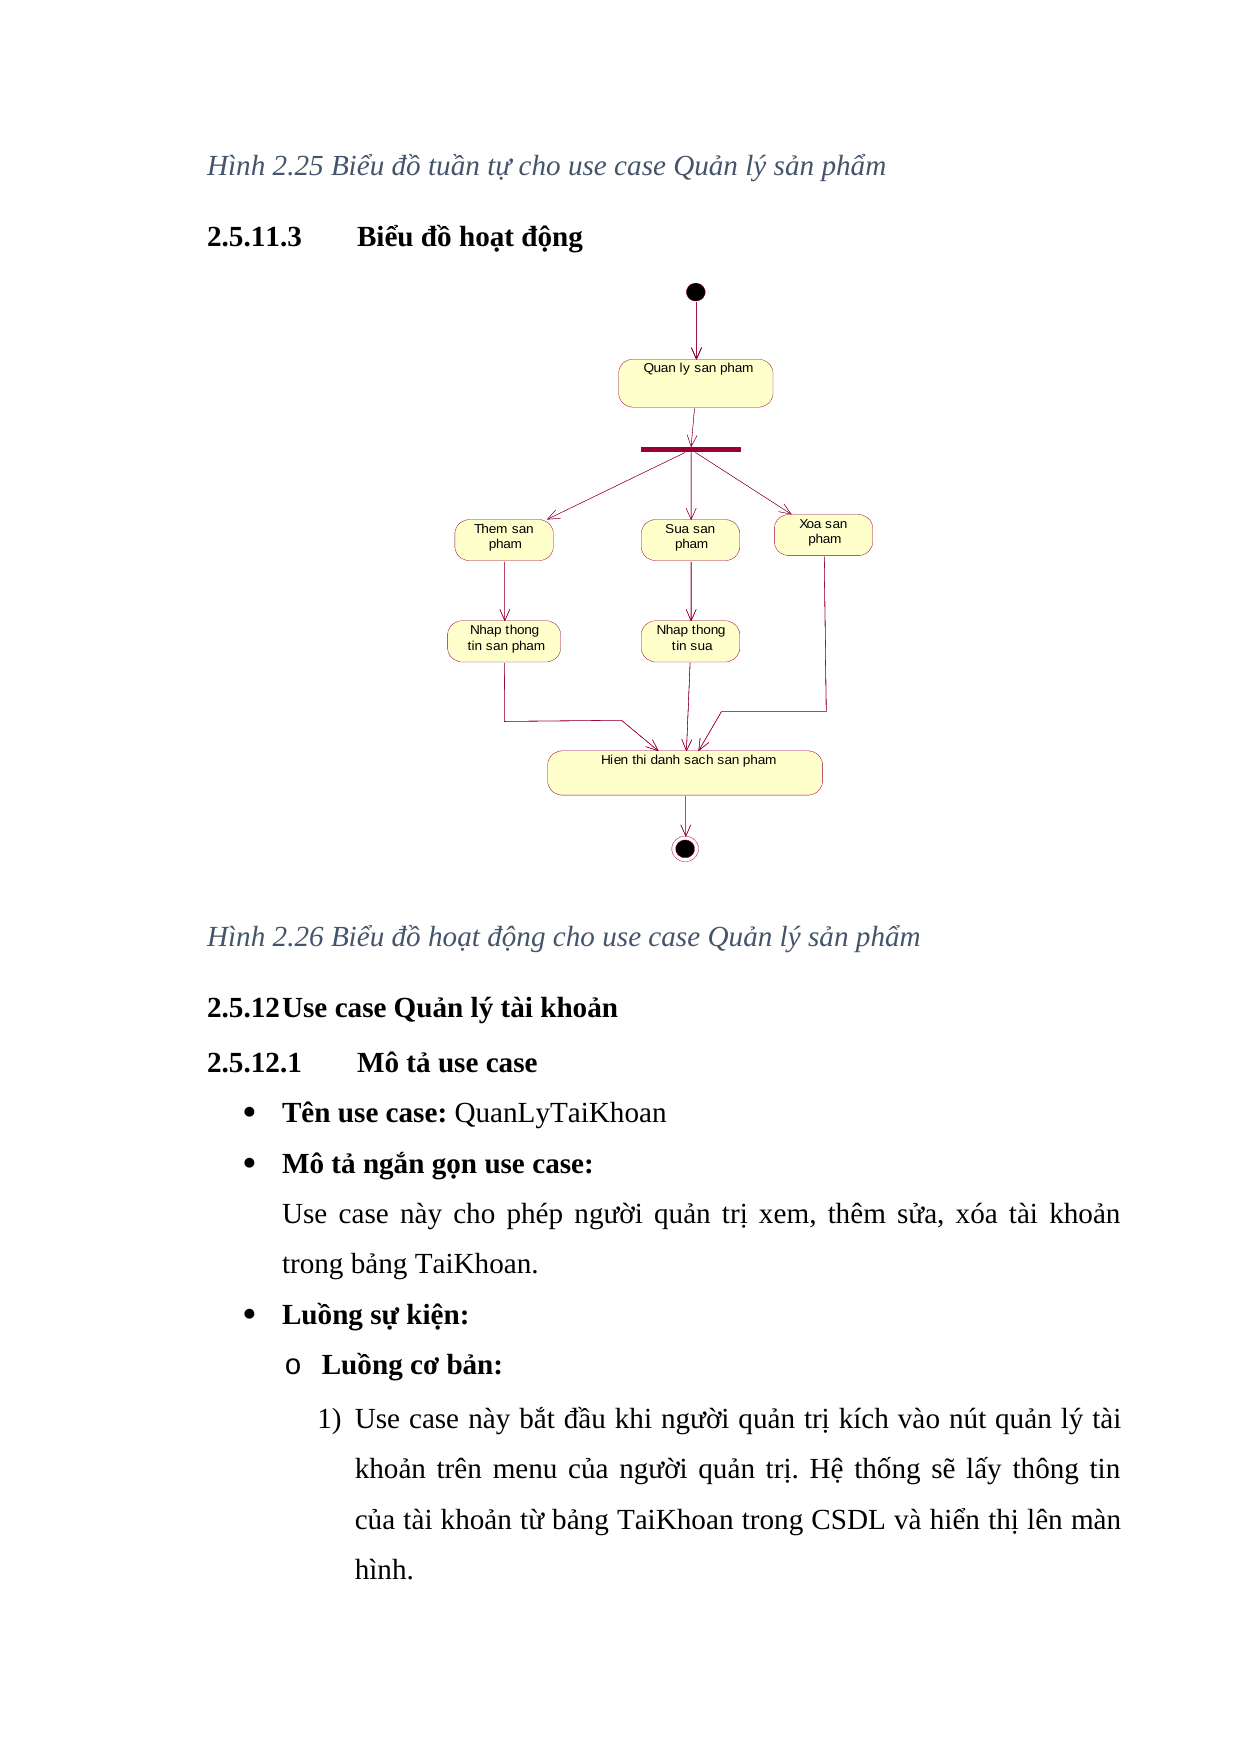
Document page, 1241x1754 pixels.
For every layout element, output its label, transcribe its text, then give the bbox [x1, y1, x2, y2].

list Luồng cơ bản: [284, 1347, 1122, 1383]
list Luồng sự kiện: [244, 1297, 1122, 1330]
subtitle Biểu đồ hoạt động [207, 219, 1122, 252]
subtitle Mô tả use case [207, 1045, 1122, 1078]
list Tên use case: QuanLyTaiKhoan [244, 1095, 1122, 1129]
list Mô tả ngắn gọn use case: [244, 1146, 1122, 1179]
list Use case này cho phép người quản trị xem, thêm sửa, xóa tài khoản trong bảng TaiKhoan. [282, 1196, 1122, 1280]
subtitle Use case Quản lý tài khoản [207, 991, 1122, 1024]
list Use case này bắt đầu khi người quản trị kích vào nút quản lý tài khoản trên menu của người quản trị. Hệ thống sẽ lấy thông tin của tài khoản từ bảng TaiKhoan trong CSDL và hiển thị lên màn hình. [317, 1401, 1122, 1586]
